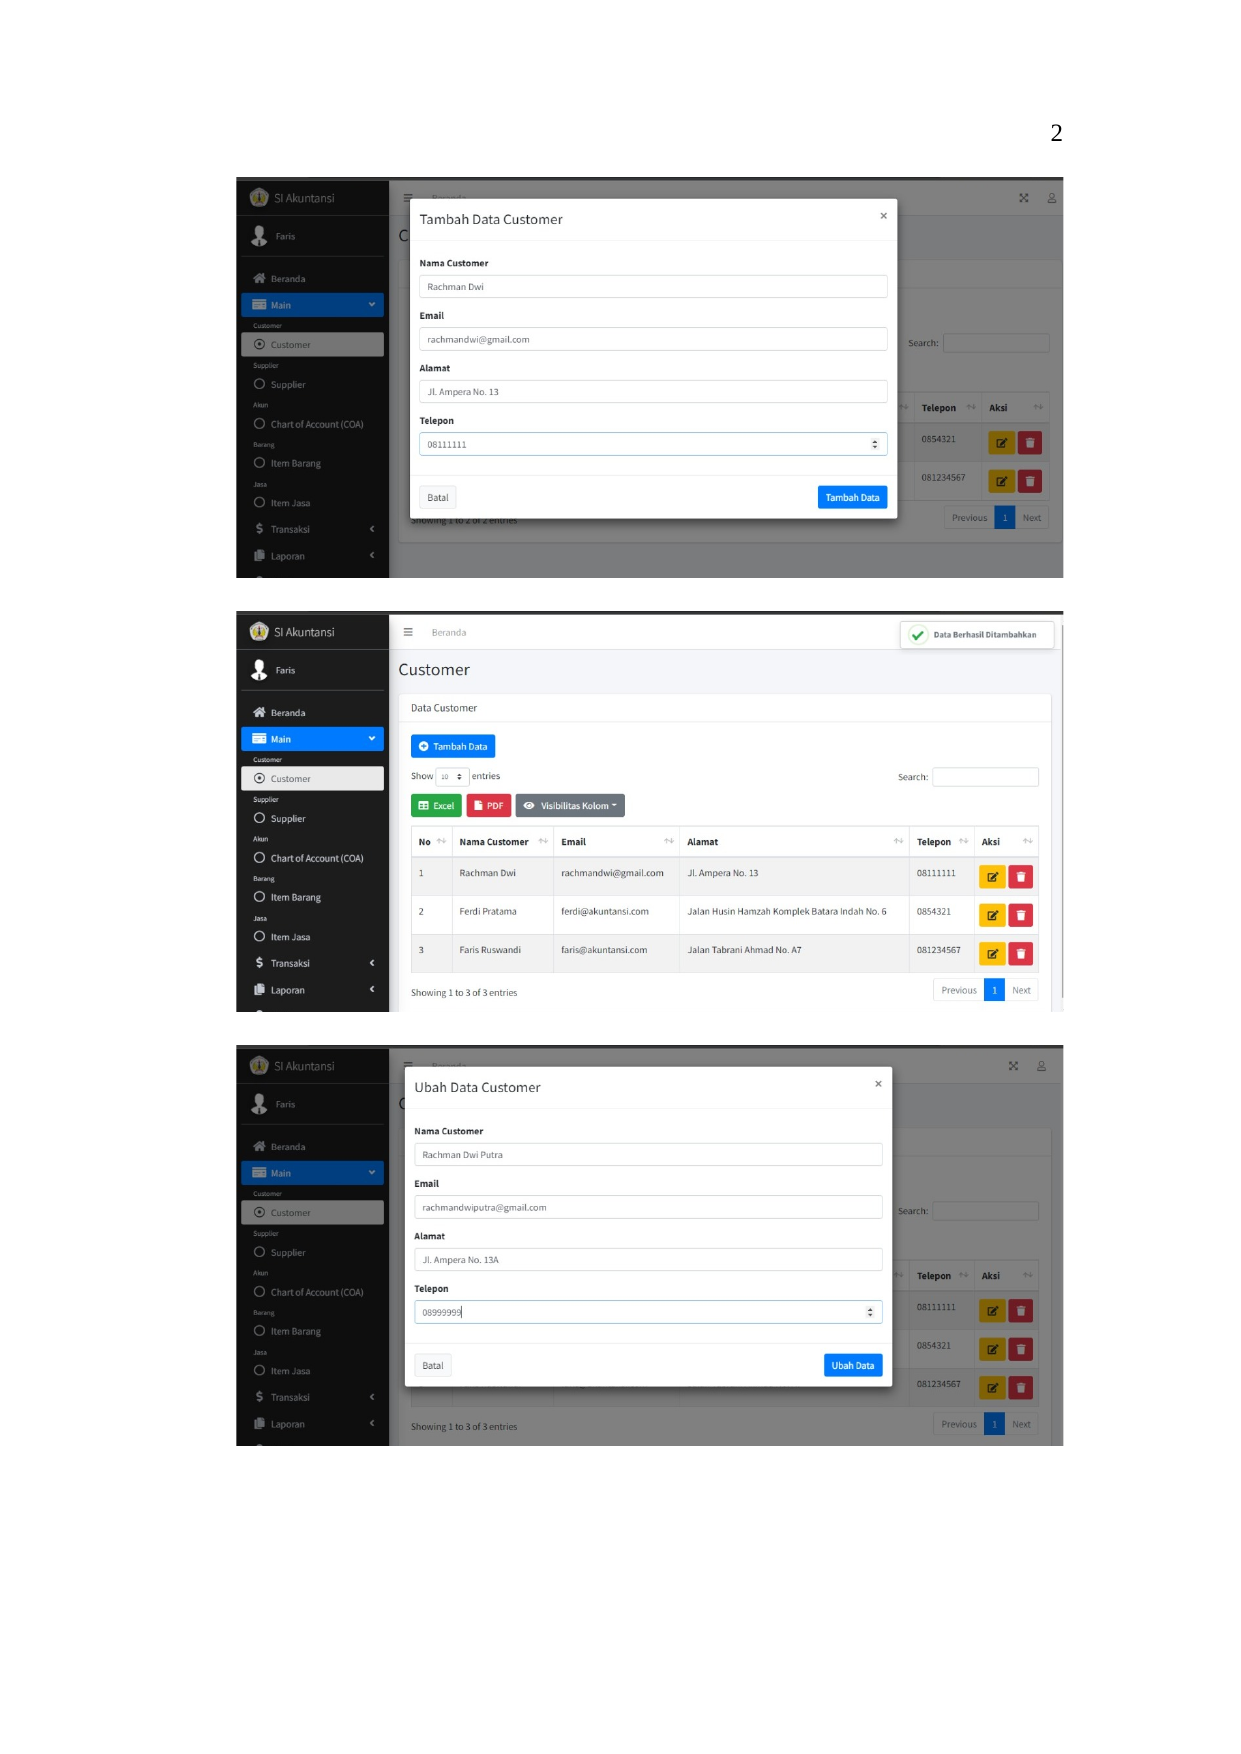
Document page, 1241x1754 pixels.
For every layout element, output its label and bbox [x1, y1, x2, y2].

picture [236, 1045, 1064, 1446]
picture [236, 177, 1064, 578]
picture [236, 611, 1064, 1012]
